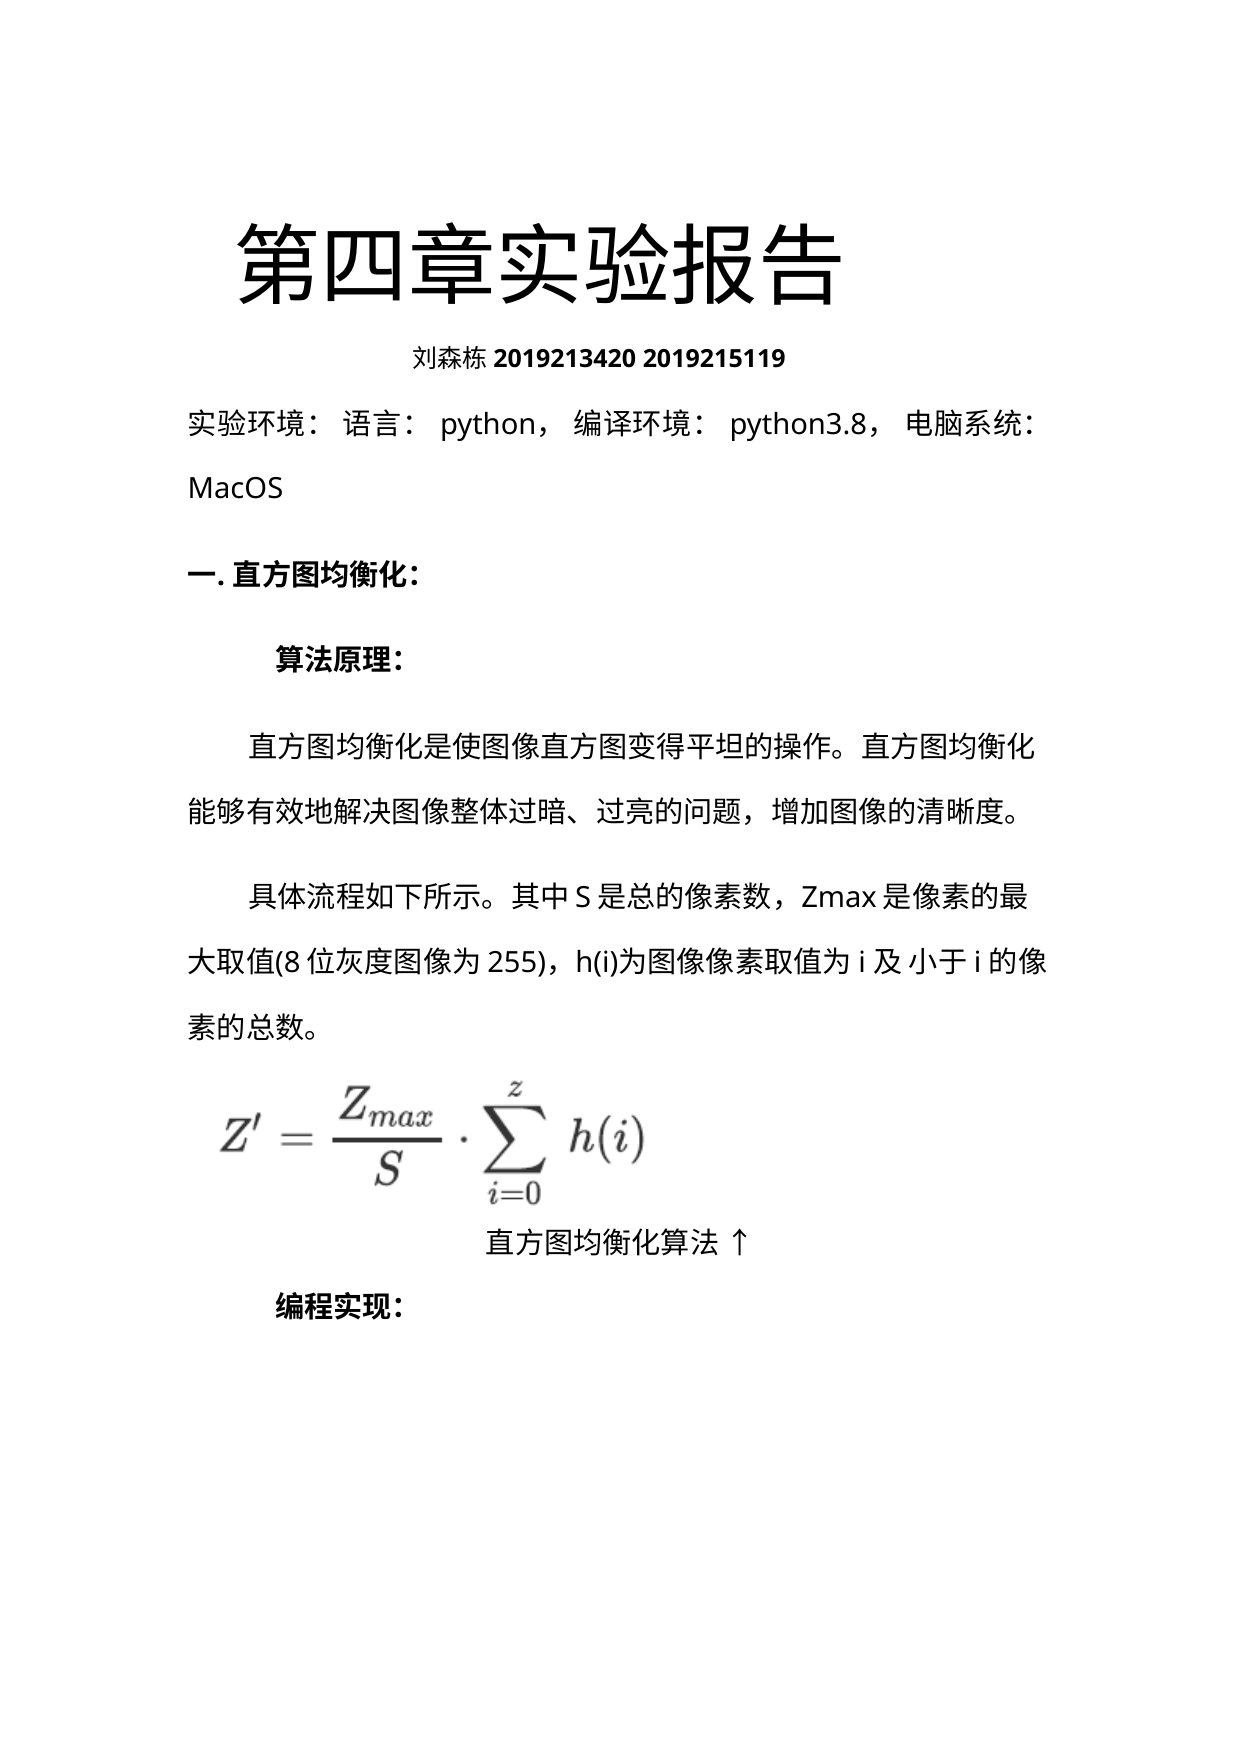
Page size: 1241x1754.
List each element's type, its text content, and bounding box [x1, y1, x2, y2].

text 实验环境： 语言： python， 编译环境： python3.8， 电脑系统： MacOS [187, 389, 1053, 519]
text 编程实现： [231, 1274, 1053, 1339]
text 直方图均衡化算法 ↑ [187, 1209, 1053, 1274]
picture [187, 1078, 671, 1209]
list 直方图均衡化： [187, 540, 1053, 605]
list 算法原理： [231, 626, 1053, 691]
text 刘森栋 2019213420 2019215119 [187, 324, 1053, 389]
text 具体流程如下所示。其中S是总的像素数，Zmax是像素的最大取值(8位灰度图像为255)，h(i)为图像像素取值为 i 及 小于 i 的像素的总数。 [187, 863, 1053, 1058]
text 第四章实验报告 [187, 194, 1053, 324]
text 直方图均衡化是使图像直方图变得平坦的操作。直方图均衡化能够有效地解决图像整体过暗、过亮的问题，增加图像的清晰度。 [187, 712, 1053, 842]
